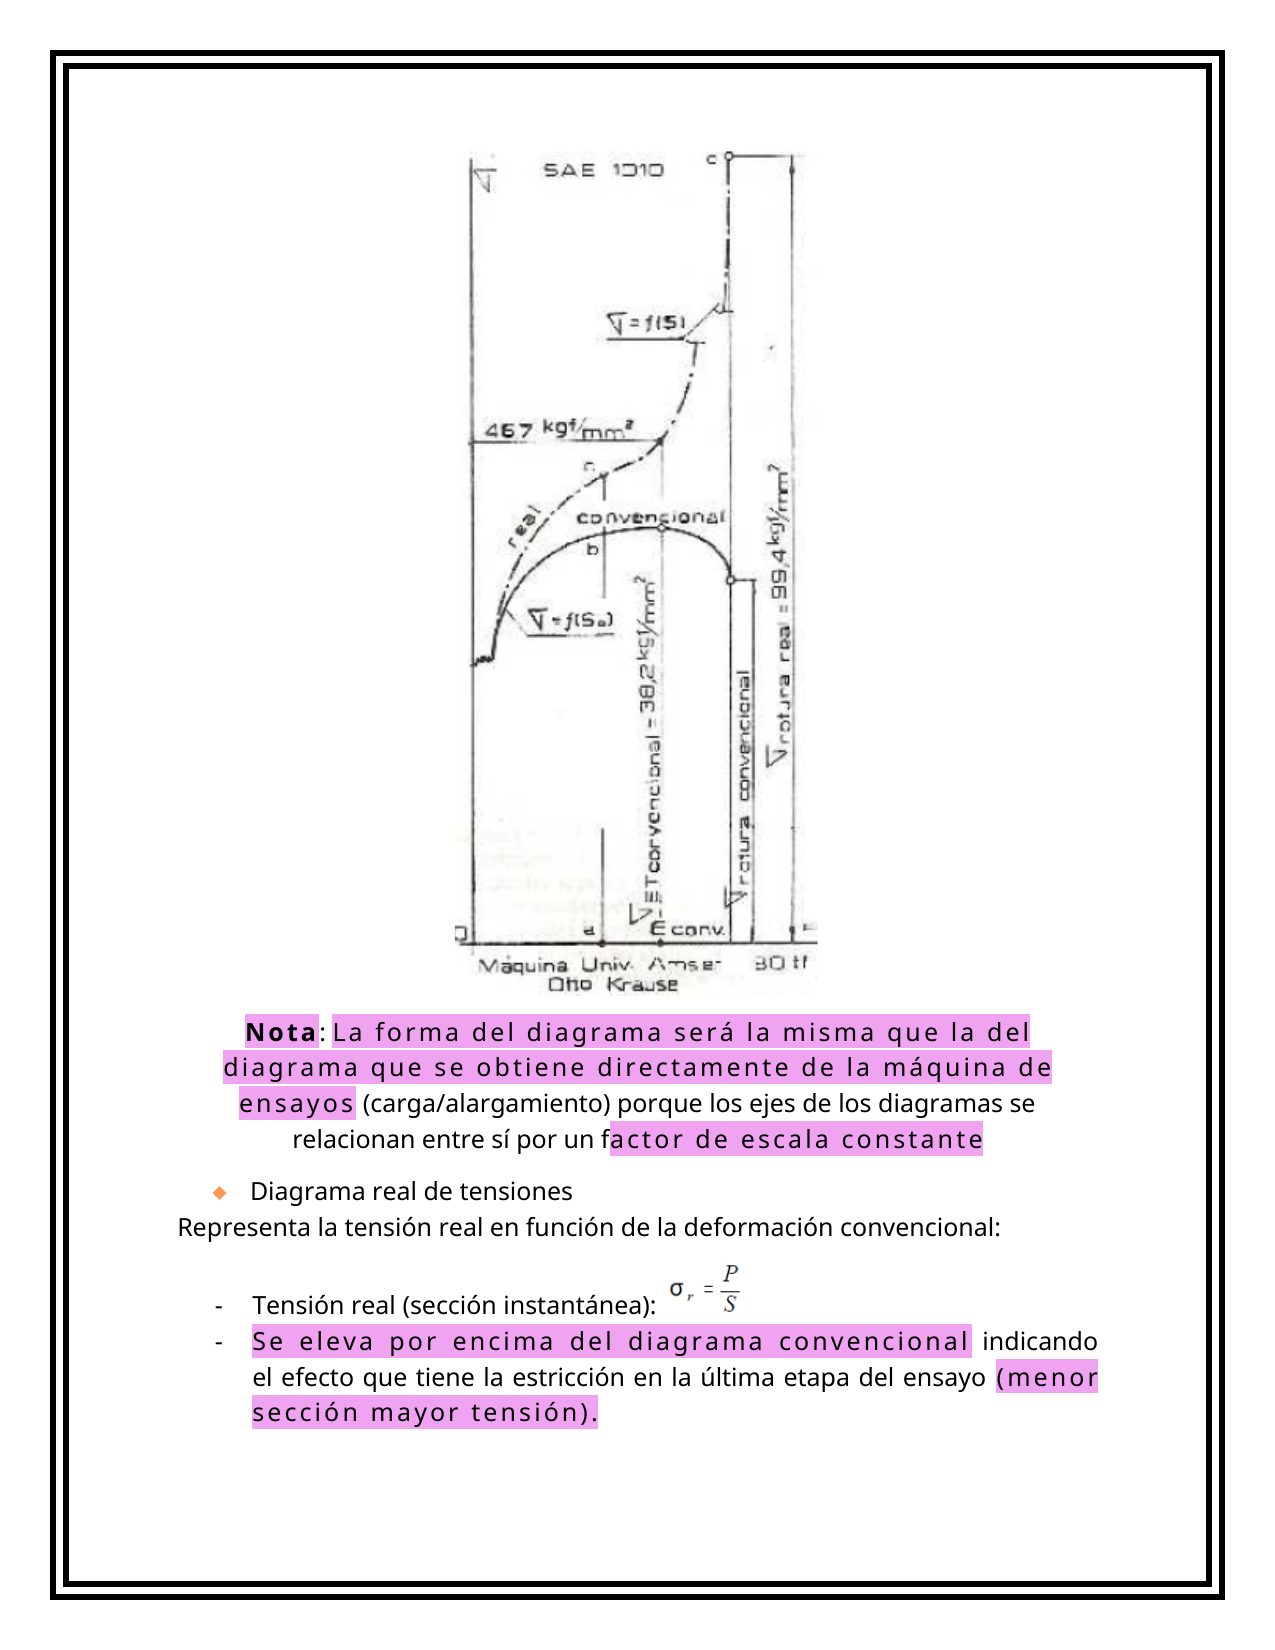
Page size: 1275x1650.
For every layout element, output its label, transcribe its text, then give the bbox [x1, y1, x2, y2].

list Tensión real (sección instantánea): [214, 1262, 1098, 1322]
picture [454, 147, 821, 996]
picture [663, 1262, 745, 1315]
text Representa la tensión real en función de la deformación convencional: [177, 1209, 1098, 1244]
subtitle Diagrama real de tensiones [212, 1174, 1098, 1208]
text Nota: La forma del diagrama será la misma que la del diagrama que se obtiene directamente de la máquina de ensayos (carga/alargamiento) porque los ejes de los diagramas se relacionan entre sí por un factor de escala constante [177, 1014, 1098, 1156]
list Se eleva por encima del diagrama convencional indicando el efecto que tiene la estricción en la última etapa del ensayo (menor sección mayor tensión). [214, 1324, 1098, 1429]
